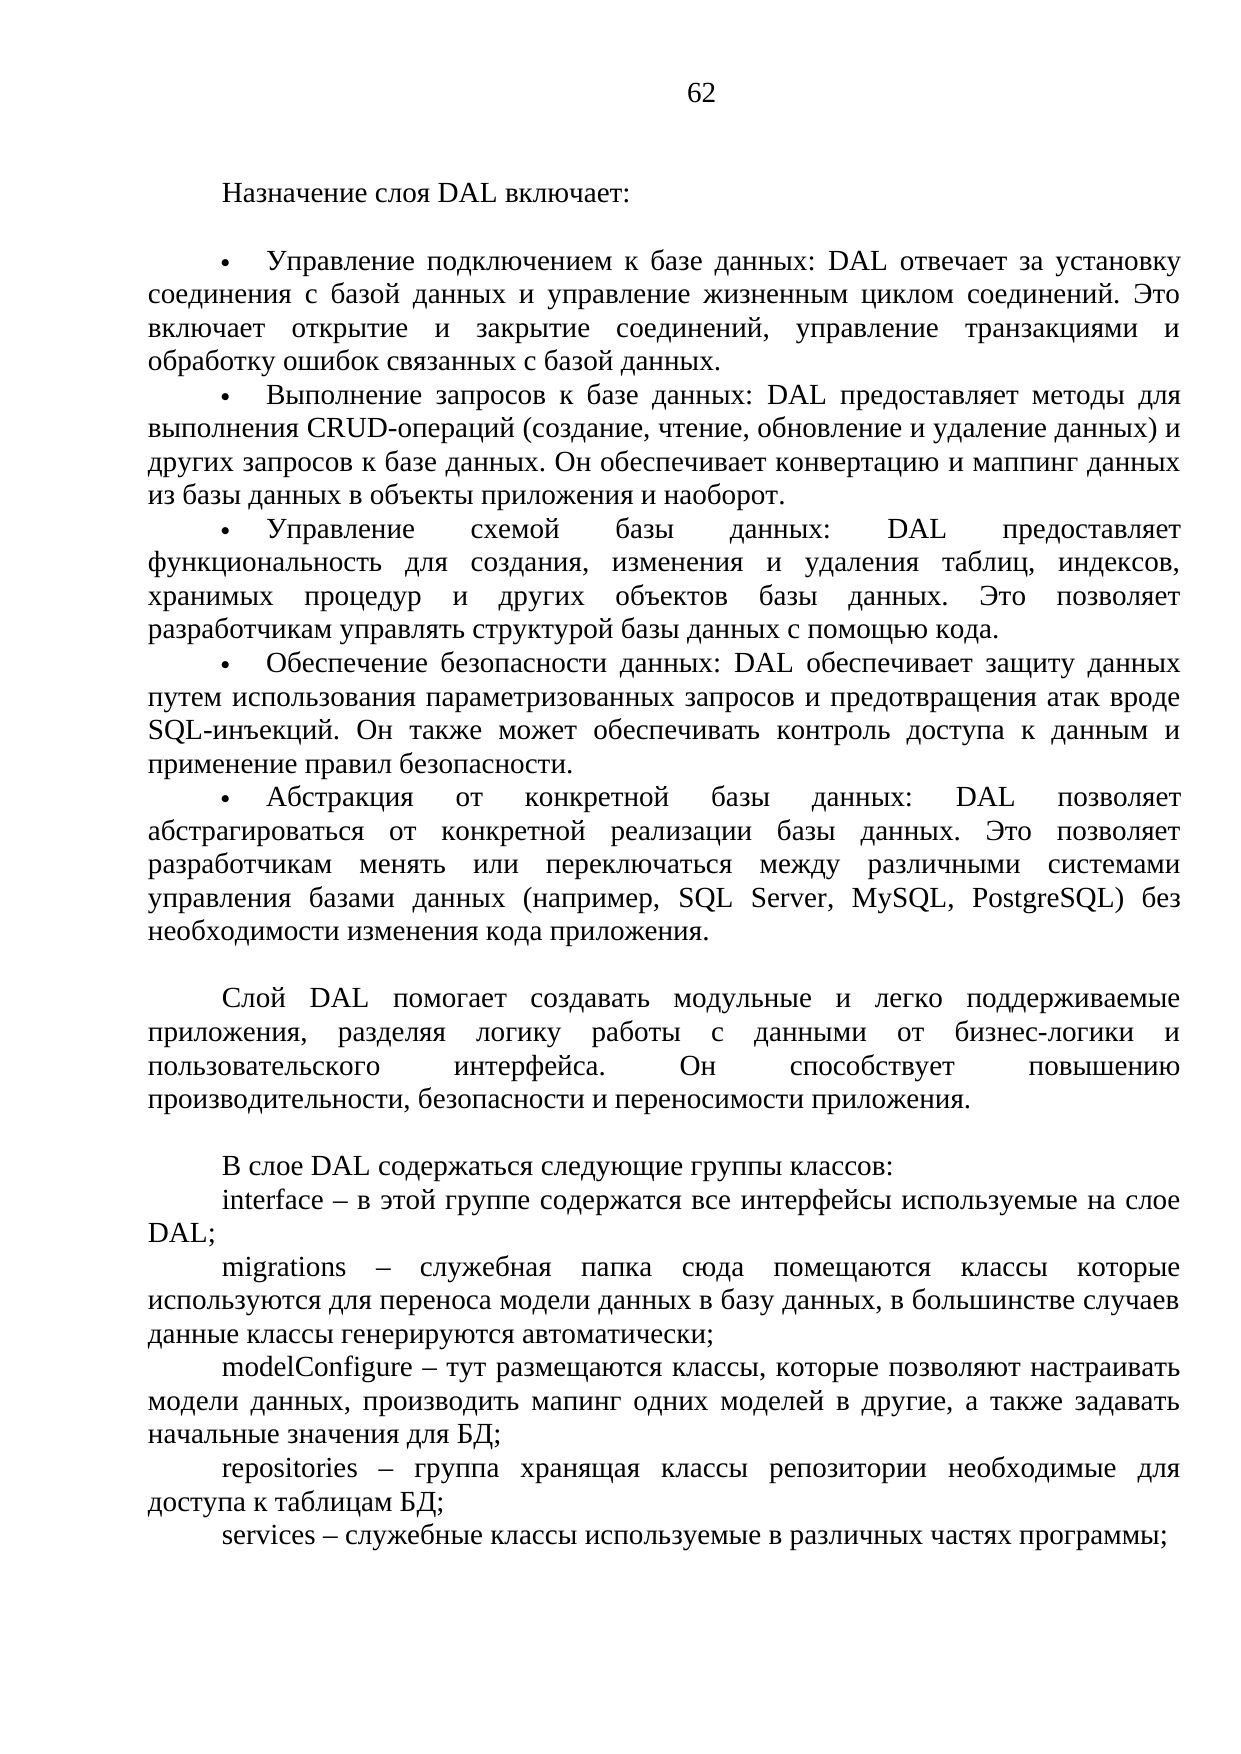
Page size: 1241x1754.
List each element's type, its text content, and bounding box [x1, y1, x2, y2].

list Обеспечение безопасности данных: DAL обеспечивает защиту данных путем использования параметризованных запросов и предотвращения атак вроде SQL-инъекций. Он также может обеспечивать контроль доступа к данным и применение правил безопасности. [148, 645, 1181, 779]
list Абстракция от конкретной базы данных: DAL позволяет абстрагироваться от конкретной реализации базы данных. Это позволяет разработчикам менять или переключаться между различными системами управления базами данных (например, SQL Server, MySQL, PostgreSQL) без необходимости изменения кода приложения. [148, 779, 1181, 947]
text migrations – служебная папка сюда помещаются классы которые используются для переноса модели данных в базу данных, в большинстве случаев данные классы генерируются автоматически; [148, 1249, 1181, 1349]
text В слое DAL содержаться следующие группы классов: [148, 1148, 1181, 1182]
text repositories – группа хранящая классы репозитории необходимые для доступа к таблицам БД; [148, 1450, 1181, 1517]
list Выполнение запросов к базе данных: DAL предоставляет методы для выполнения CRUD-операций (создание, чтение, обновление и удаление данных) и других запросов к базе данных. Он обеспечивает конвертацию и маппинг данных из базы данных в объекты приложения и наоборот. [148, 377, 1181, 511]
list Управление схемой базы данных: DAL предоставляет функциональность для создания, изменения и удаления таблиц, индексов, хранимых процедур и других объектов базы данных. Это позволяет разработчикам управлять структурой базы данных с помощью кода. [148, 511, 1181, 645]
text modelConfigure – тут размещаются классы, которые позволяют настраивать модели данных, производить мапинг одних моделей в другие, а также задавать начальные значения для БД; [148, 1349, 1181, 1450]
list Управление подключением к базе данных: DAL отвечает за установку соединения с базой данных и управление жизненным циклом соединений. Это включает открытие и закрытие соединений, управление транзакциями и обработку ошибок связанных с базой данных. [148, 243, 1181, 377]
text interface – в этой группе содержатся все интерфейсы используемые на слое DAL; [148, 1182, 1181, 1249]
text services – служебные классы используемые в различных частях программы; [148, 1517, 1181, 1551]
text Слой DAL помогает создавать модульные и легко поддерживаемые приложения, разделяя логику работы с данными от бизнес-логики и пользовательского интерфейса. Он способствует повышению производительности, безопасности и переносимости приложения. [148, 981, 1181, 1115]
text Назначение слоя DAL включает: [148, 176, 1181, 209]
